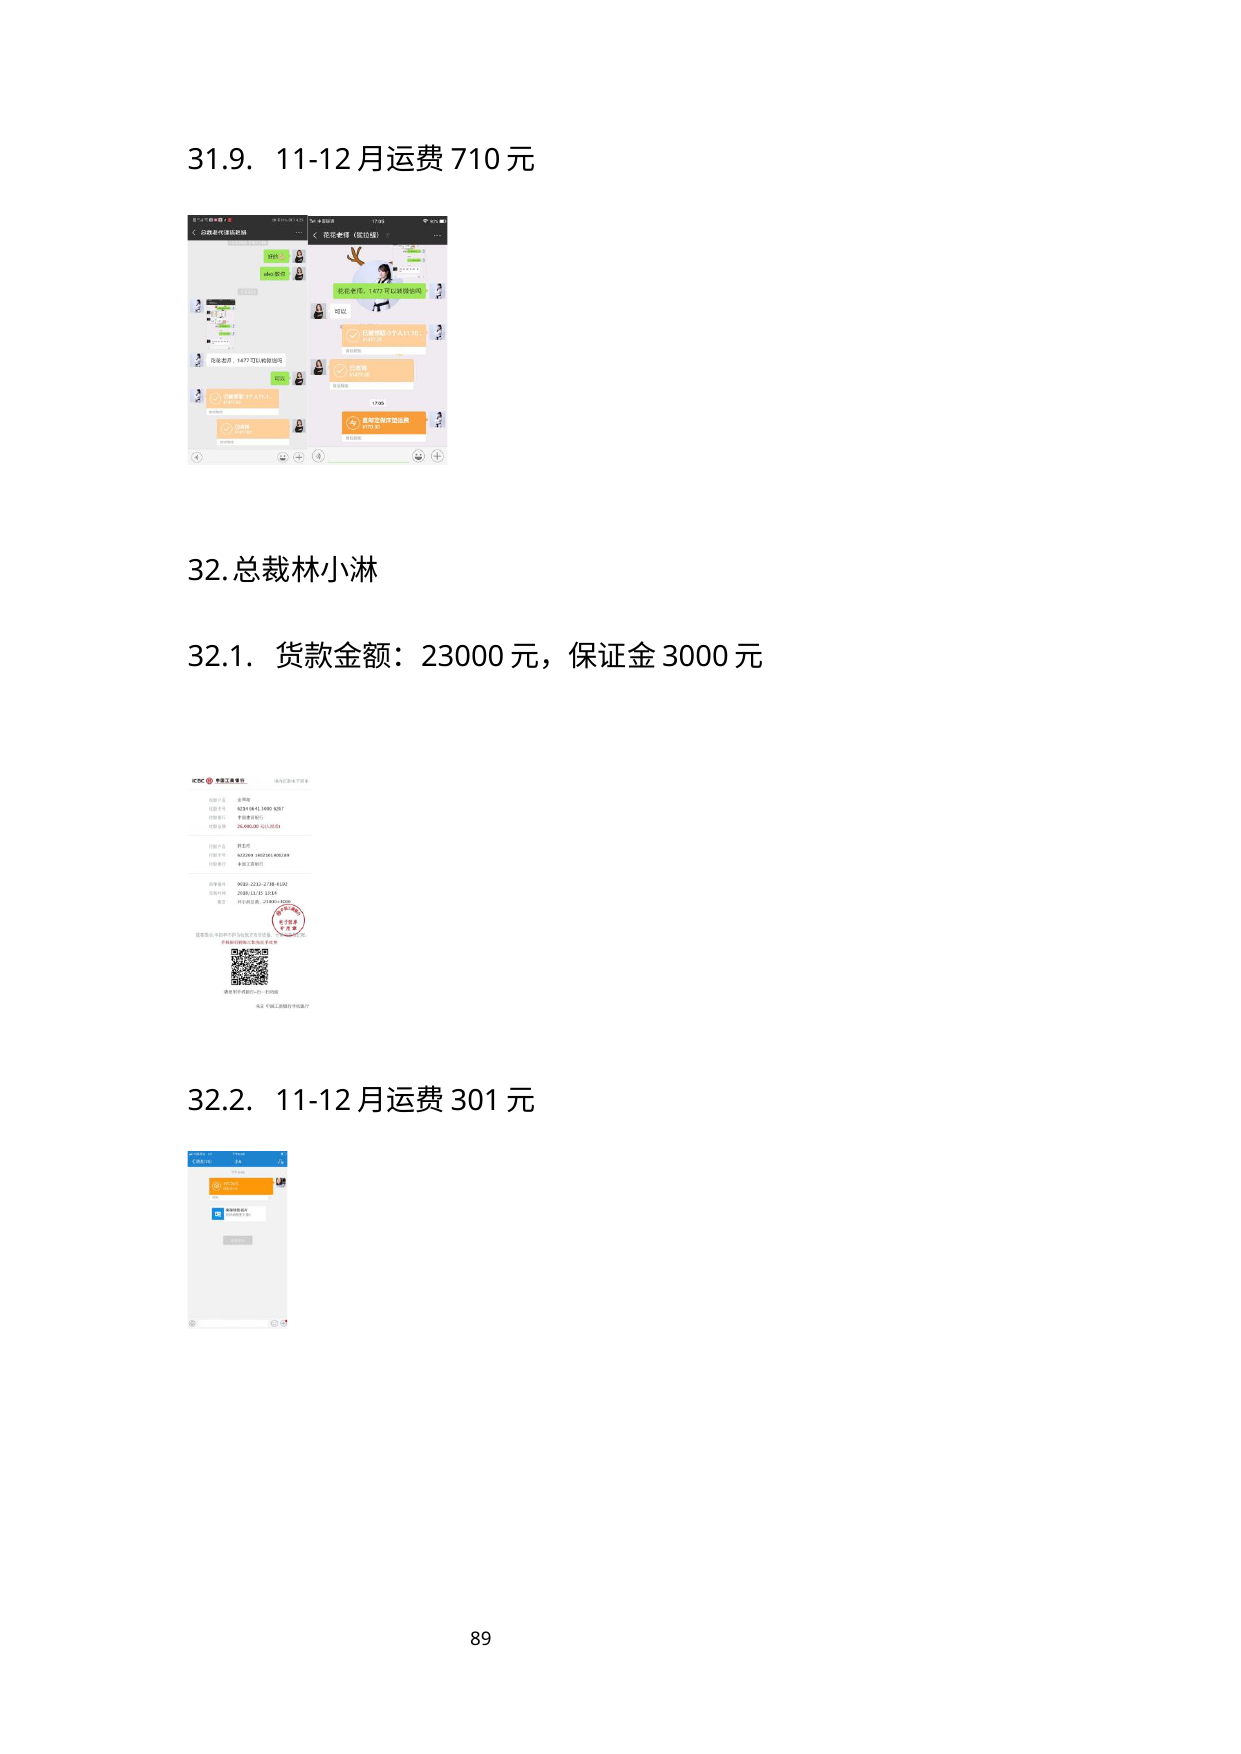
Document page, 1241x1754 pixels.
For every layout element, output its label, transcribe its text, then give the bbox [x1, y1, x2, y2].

picture [187, 215, 448, 465]
subtitle 11-12月运费301元 [187, 1065, 1053, 1130]
picture [187, 772, 312, 1037]
subtitle 总裁林小淋 [187, 535, 1053, 600]
subtitle 11-12月运费710元 [187, 124, 1053, 189]
subtitle 货款金额：23000元，保证金3000元 [187, 621, 1053, 686]
picture [187, 1151, 288, 1329]
